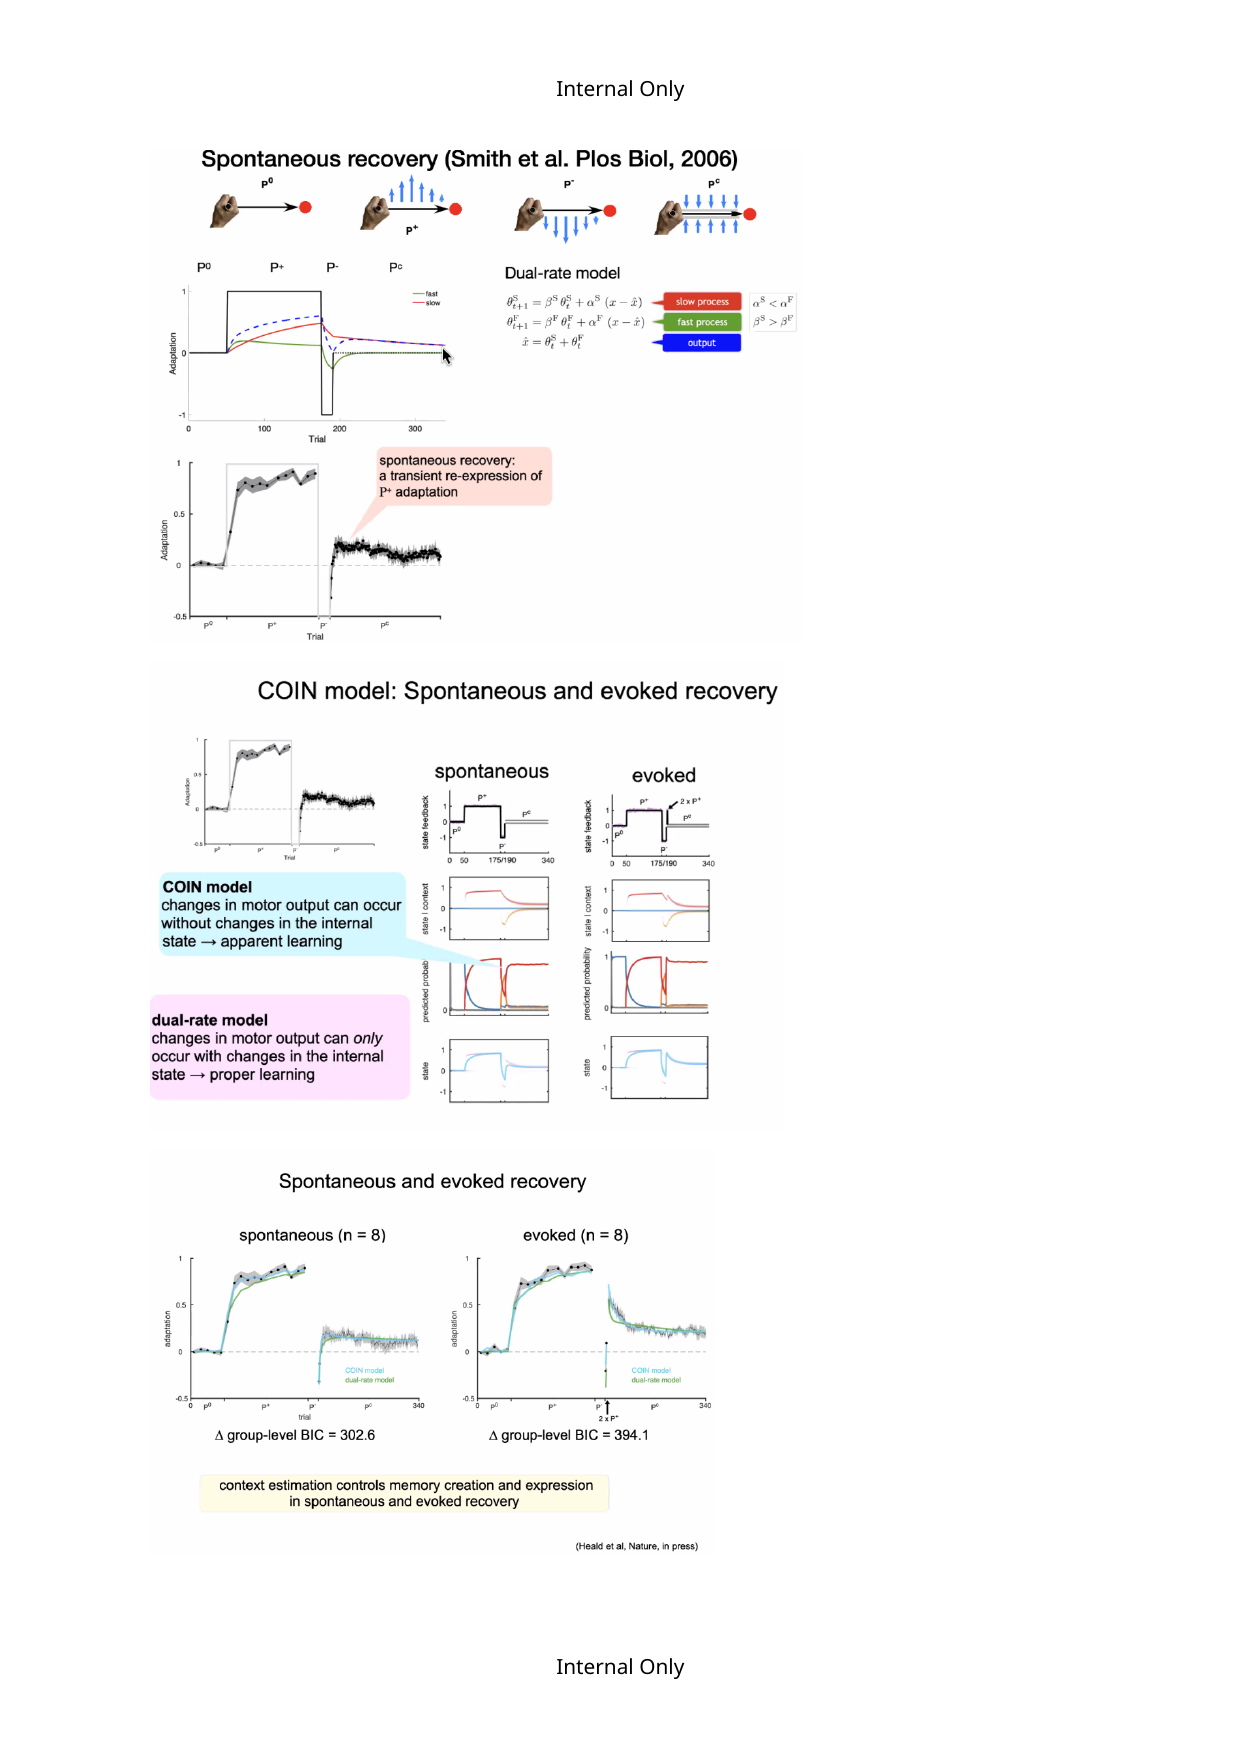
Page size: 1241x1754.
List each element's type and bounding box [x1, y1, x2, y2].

picture [150, 661, 784, 1132]
picture [150, 1150, 717, 1556]
picture [150, 150, 804, 643]
